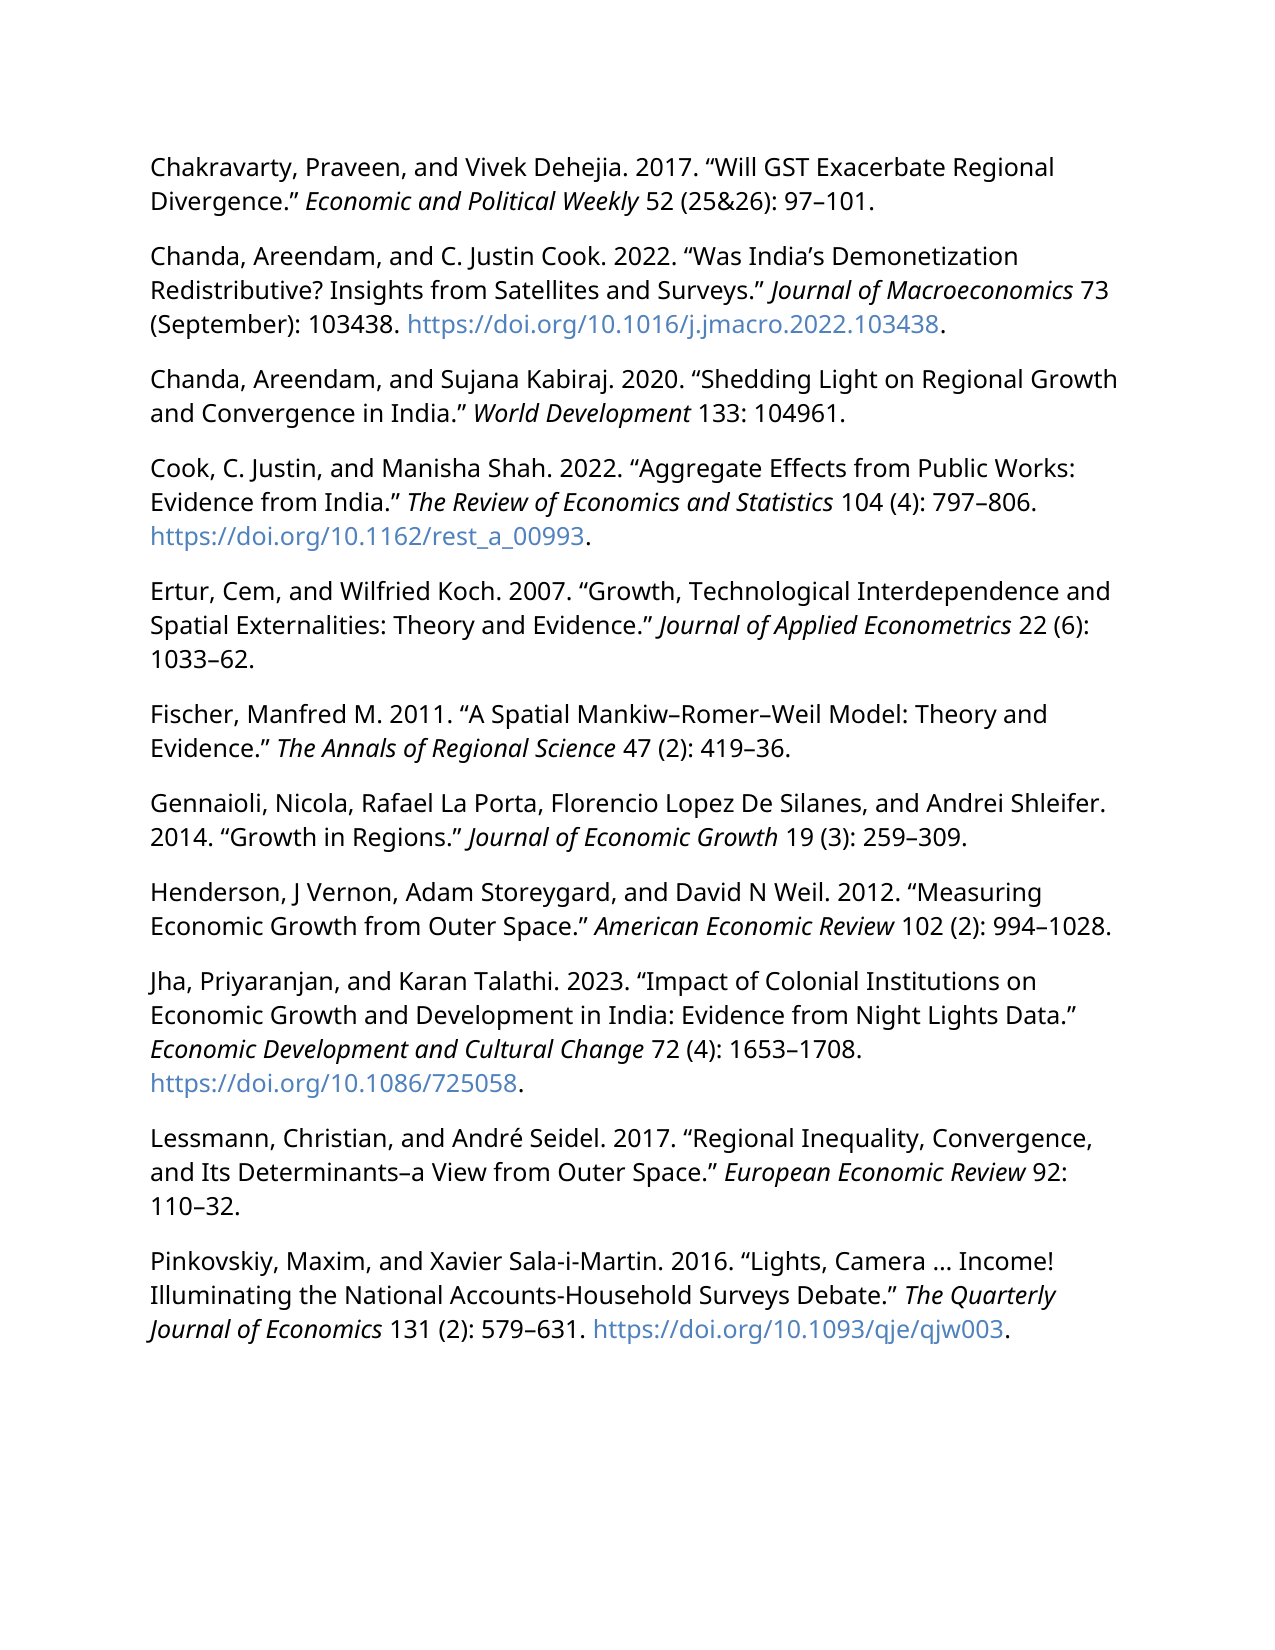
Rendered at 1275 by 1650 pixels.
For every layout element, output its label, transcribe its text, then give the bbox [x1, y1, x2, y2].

text Pinkovskiy, Maxim, and Xavier Sala-i-Martin. 2016. “Lights, Camera … Income! Illuminating the National Accounts-Household Surveys Debate.” The Quarterly Journal of Economics 131 (2): 579–631. https://doi.org/10.1093/qje/qjw003. [150, 1244, 1125, 1346]
text Chanda, Areendam, and Sujana Kabiraj. 2020. “Shedding Light on Regional Growth and Convergence in India.” World Development 133: 104961. [150, 362, 1125, 430]
text Henderson, J Vernon, Adam Storeygard, and David N Weil. 2012. “Measuring Economic Growth from Outer Space.” American Economic Review 102 (2): 994–1028. [150, 875, 1125, 943]
text Ertur, Cem, and Wilfried Koch. 2007. “Growth, Technological Interdependence and Spatial Externalities: Theory and Evidence.” Journal of Applied Econometrics 22 (6): 1033–62. [150, 574, 1125, 676]
text Fischer, Manfred M. 2011. “A Spatial Mankiw–Romer–Weil Model: Theory and Evidence.” The Annals of Regional Science 47 (2): 419–36. [150, 697, 1125, 765]
text Jha, Priyaranjan, and Karan Talathi. 2023. “Impact of Colonial Institutions on Economic Growth and Development in India: Evidence from Night Lights Data.” Economic Development and Cultural Change 72 (4): 1653–1708. https://doi.org/10.1086/725058. [150, 964, 1125, 1100]
text Gennaioli, Nicola, Rafael La Porta, Florencio Lopez De Silanes, and Andrei Shleifer. 2014. “Growth in Regions.” Journal of Economic Growth 19 (3): 259–309. [150, 786, 1125, 854]
text Chanda, Areendam, and C. Justin Cook. 2022. “Was India’s Demonetization Redistributive? Insights from Satellites and Surveys.” Journal of Macroeconomics 73 (September): 103438. https://doi.org/10.1016/j.jmacro.2022.103438. [150, 239, 1125, 341]
text Lessmann, Christian, and André Seidel. 2017. “Regional Inequality, Convergence, and Its Determinants–a View from Outer Space.” European Economic Review 92: 110–32. [150, 1121, 1125, 1223]
text Chakravarty, Praveen, and Vivek Dehejia. 2017. “Will GST Exacerbate Regional Divergence.” Economic and Political Weekly 52 (25&26): 97–101. [150, 150, 1125, 218]
text Cook, C. Justin, and Manisha Shah. 2022. “Aggregate Effects from Public Works: Evidence from India.” The Review of Economics and Statistics 104 (4): 797–806. https://doi.org/10.1162/rest_a_00993. [150, 451, 1125, 553]
